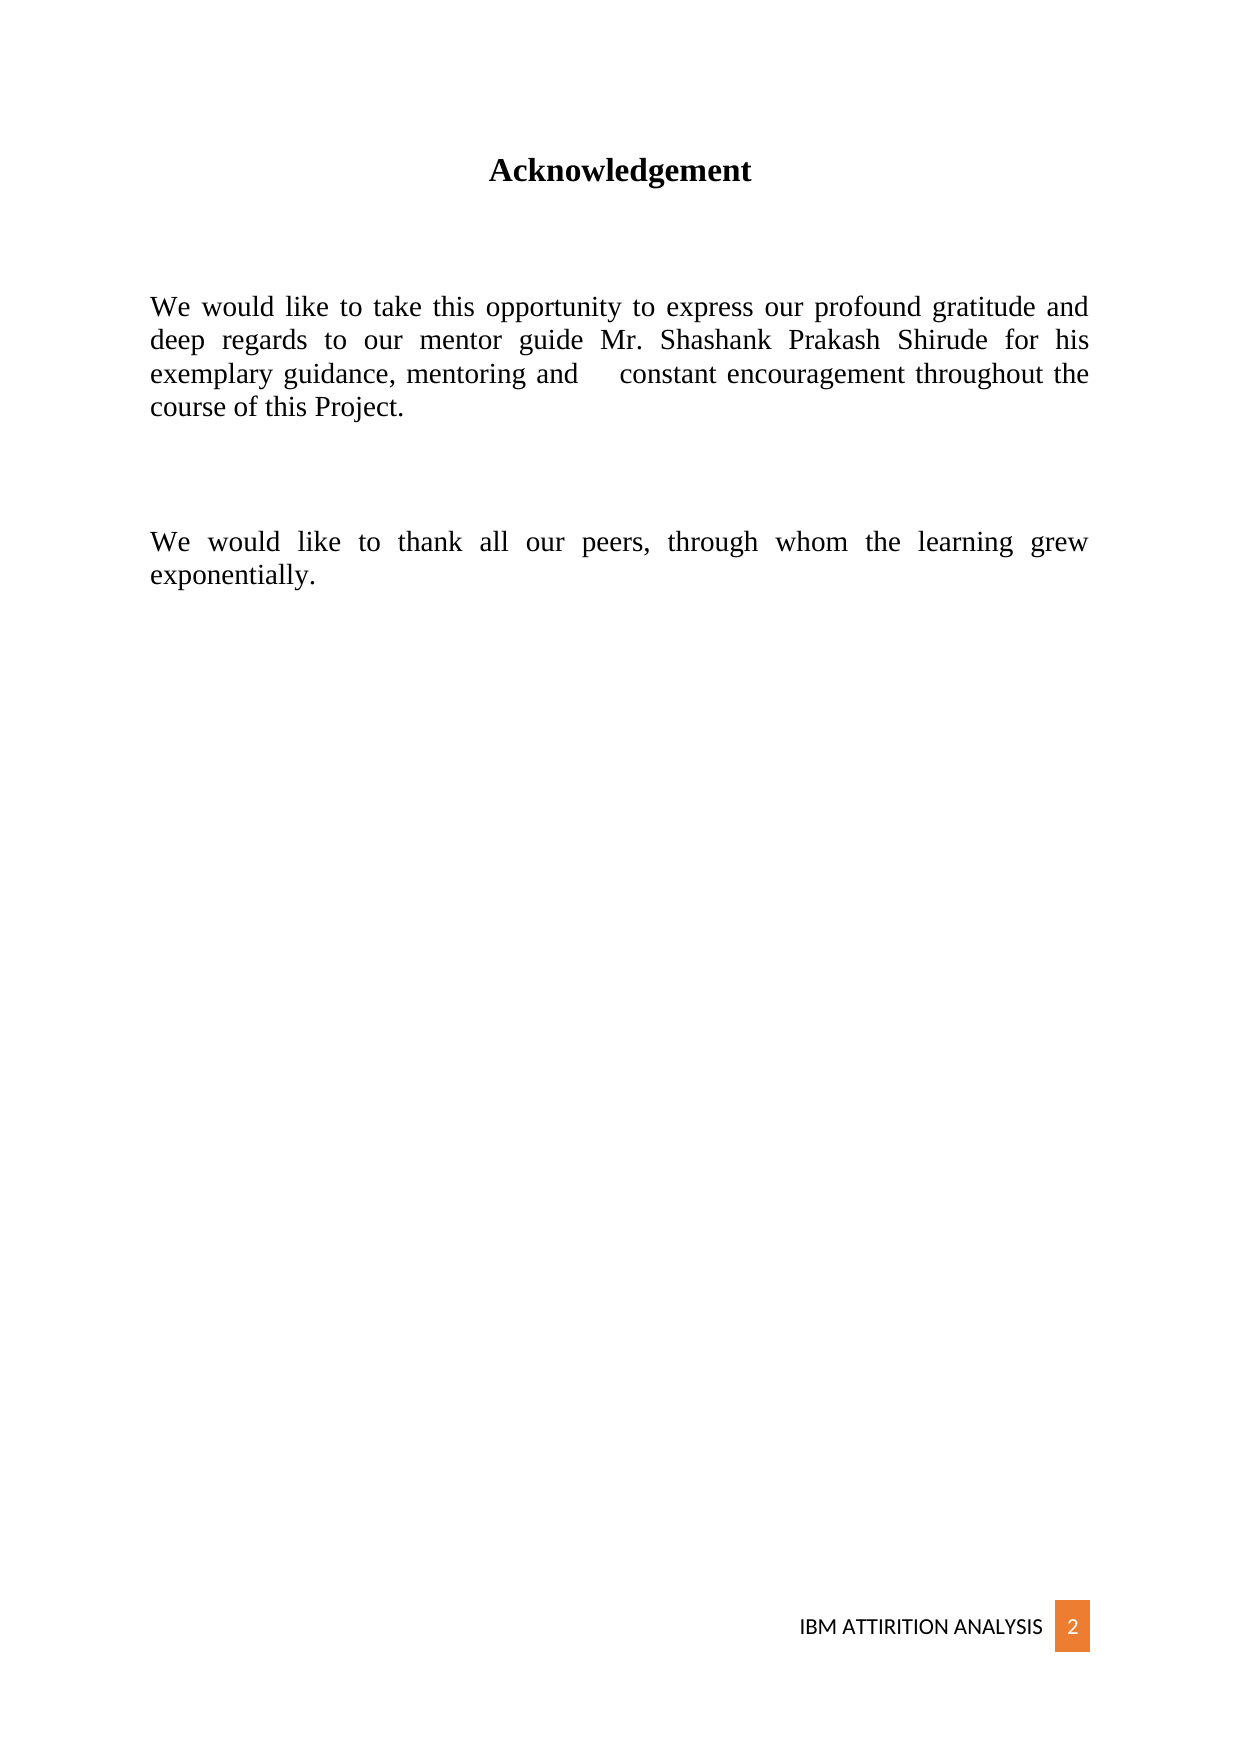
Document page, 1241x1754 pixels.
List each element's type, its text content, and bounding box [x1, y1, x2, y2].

text Acknowledgement [150, 150, 1090, 188]
text We would like to take this opportunity to express our profound gratitude and deep regards to our mentor guide Mr. Shashank Prakash Shirude for his exemplary guidance, mentoring and constant encouragement throughout the course of this Project. [150, 289, 1090, 423]
text We would like to thank all our peers, through whom the learning grew exponentially. [150, 524, 1090, 591]
